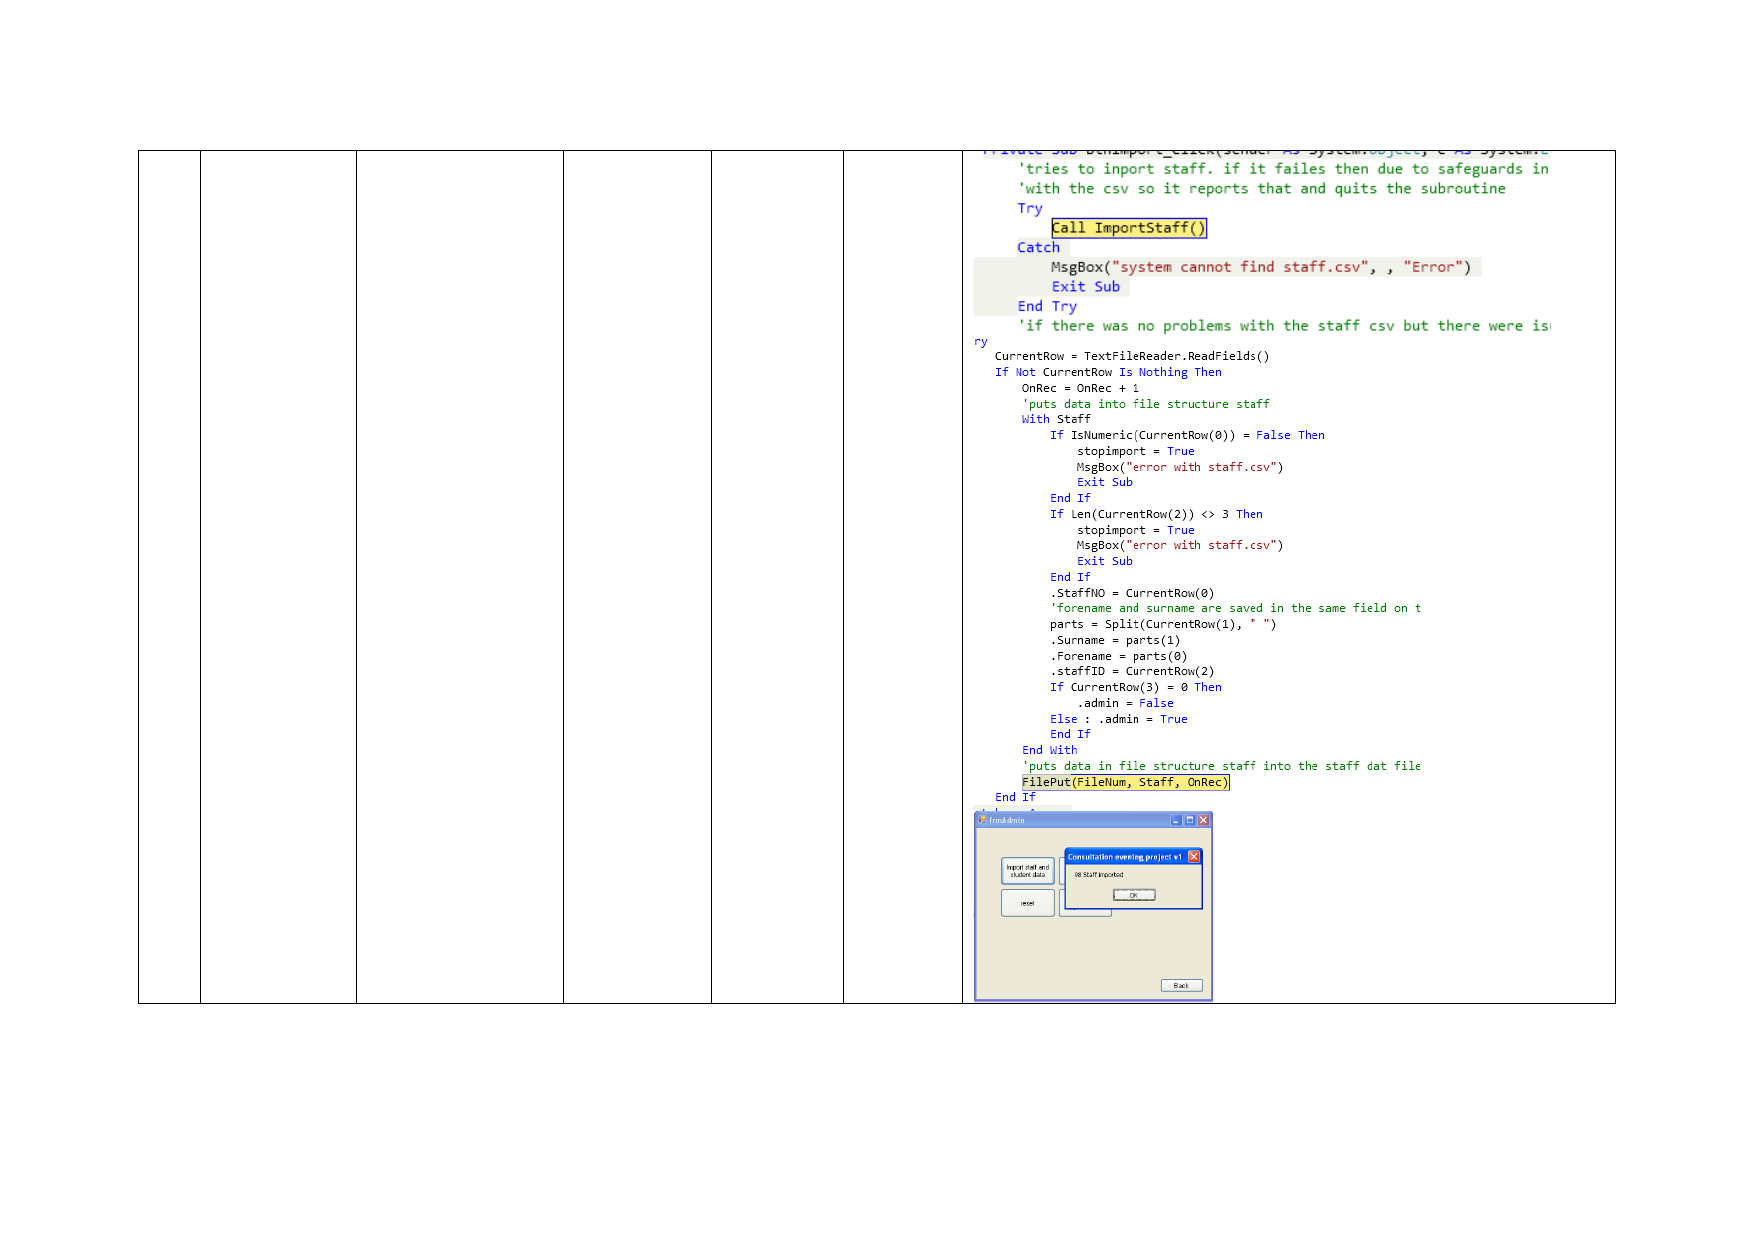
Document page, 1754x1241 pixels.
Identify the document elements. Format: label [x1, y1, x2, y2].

table_cell [844, 151, 962, 1002]
table_cell [201, 151, 356, 1002]
table_cell [139, 151, 200, 1002]
table_cell [963, 151, 973, 1002]
table_cell [1215, 151, 1615, 1002]
table_cell [357, 151, 563, 1002]
table_cell [712, 151, 843, 1002]
table_cell [564, 151, 711, 1002]
picture [973, 151, 1551, 1003]
